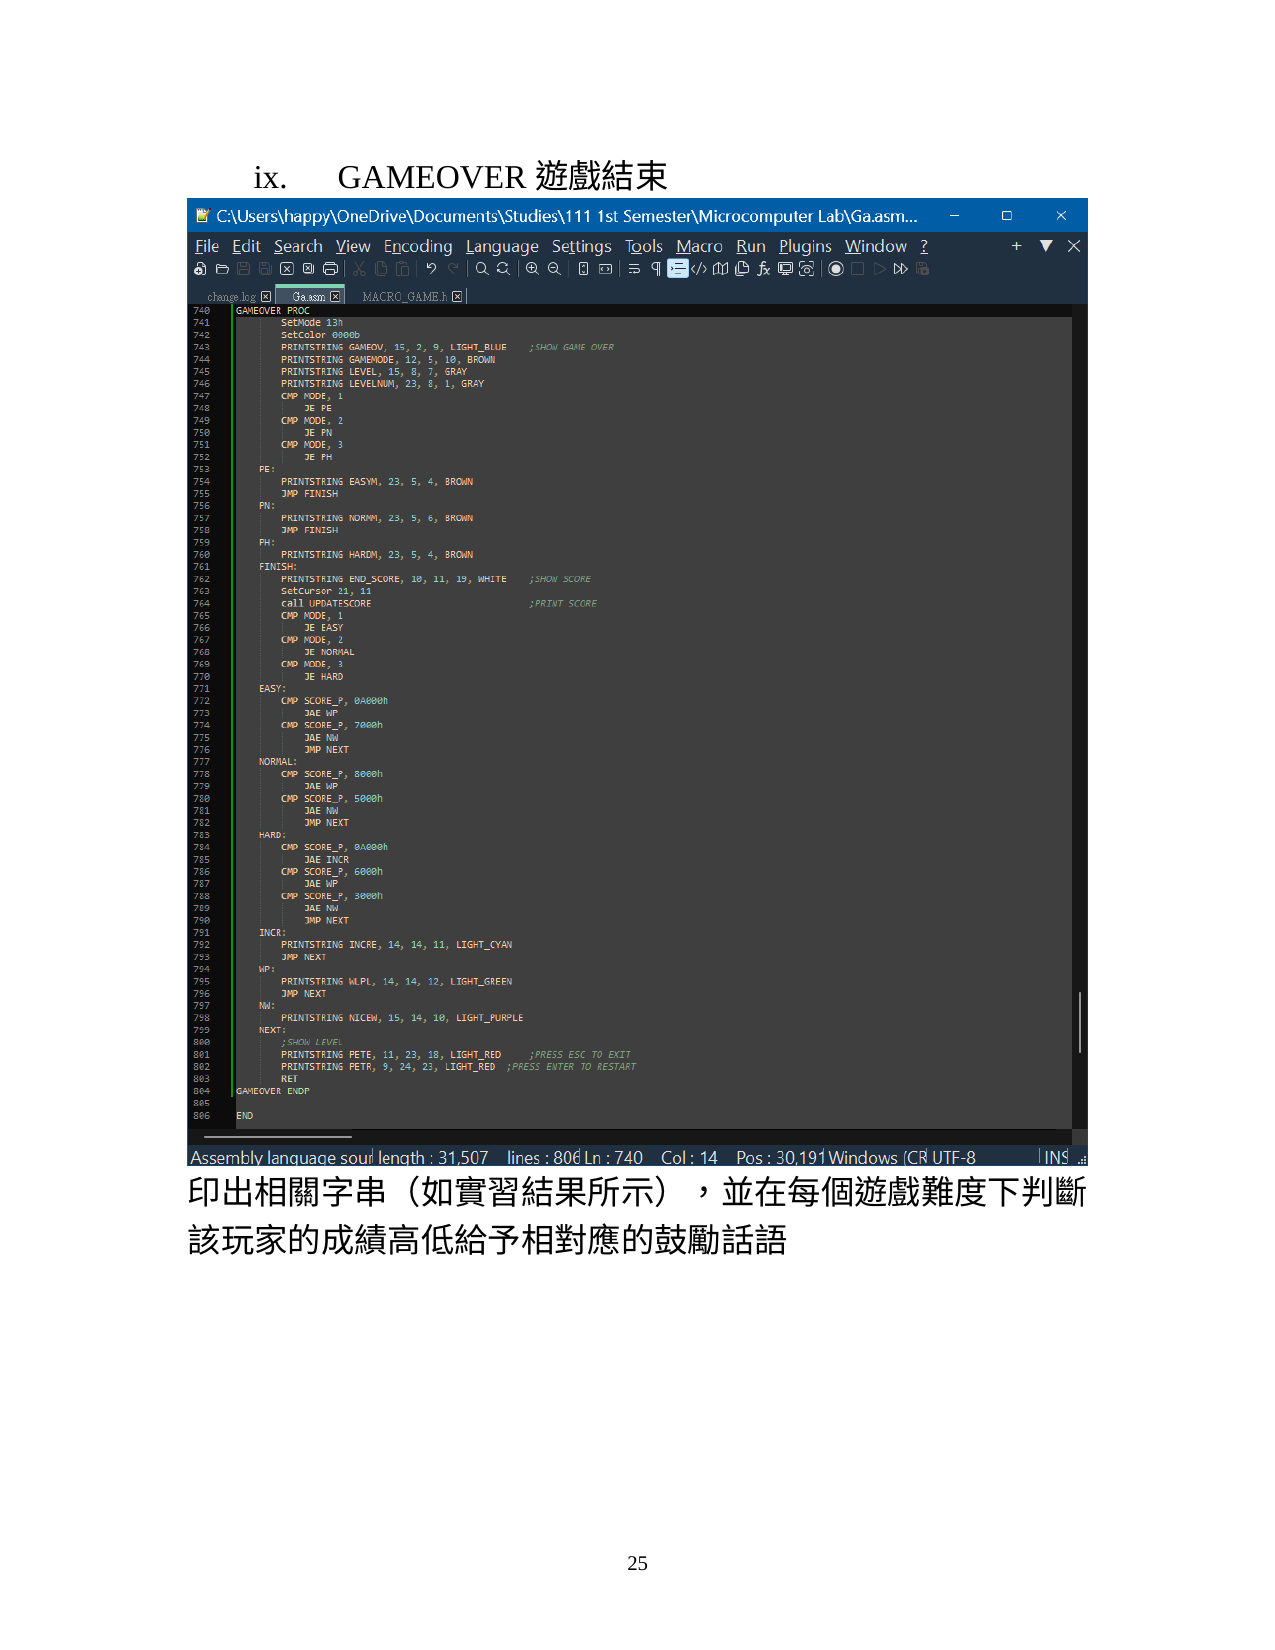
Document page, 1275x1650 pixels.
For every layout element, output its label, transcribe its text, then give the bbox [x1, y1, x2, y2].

text 印出相關字串（如實習結果所示），並在每個遊戲難度下判斷該玩家的成績高低給予相對應的鼓勵話語 [187, 1166, 1087, 1262]
list GAMEOVER 遊戲結束 [287, 150, 1087, 198]
picture [187, 198, 1088, 1166]
